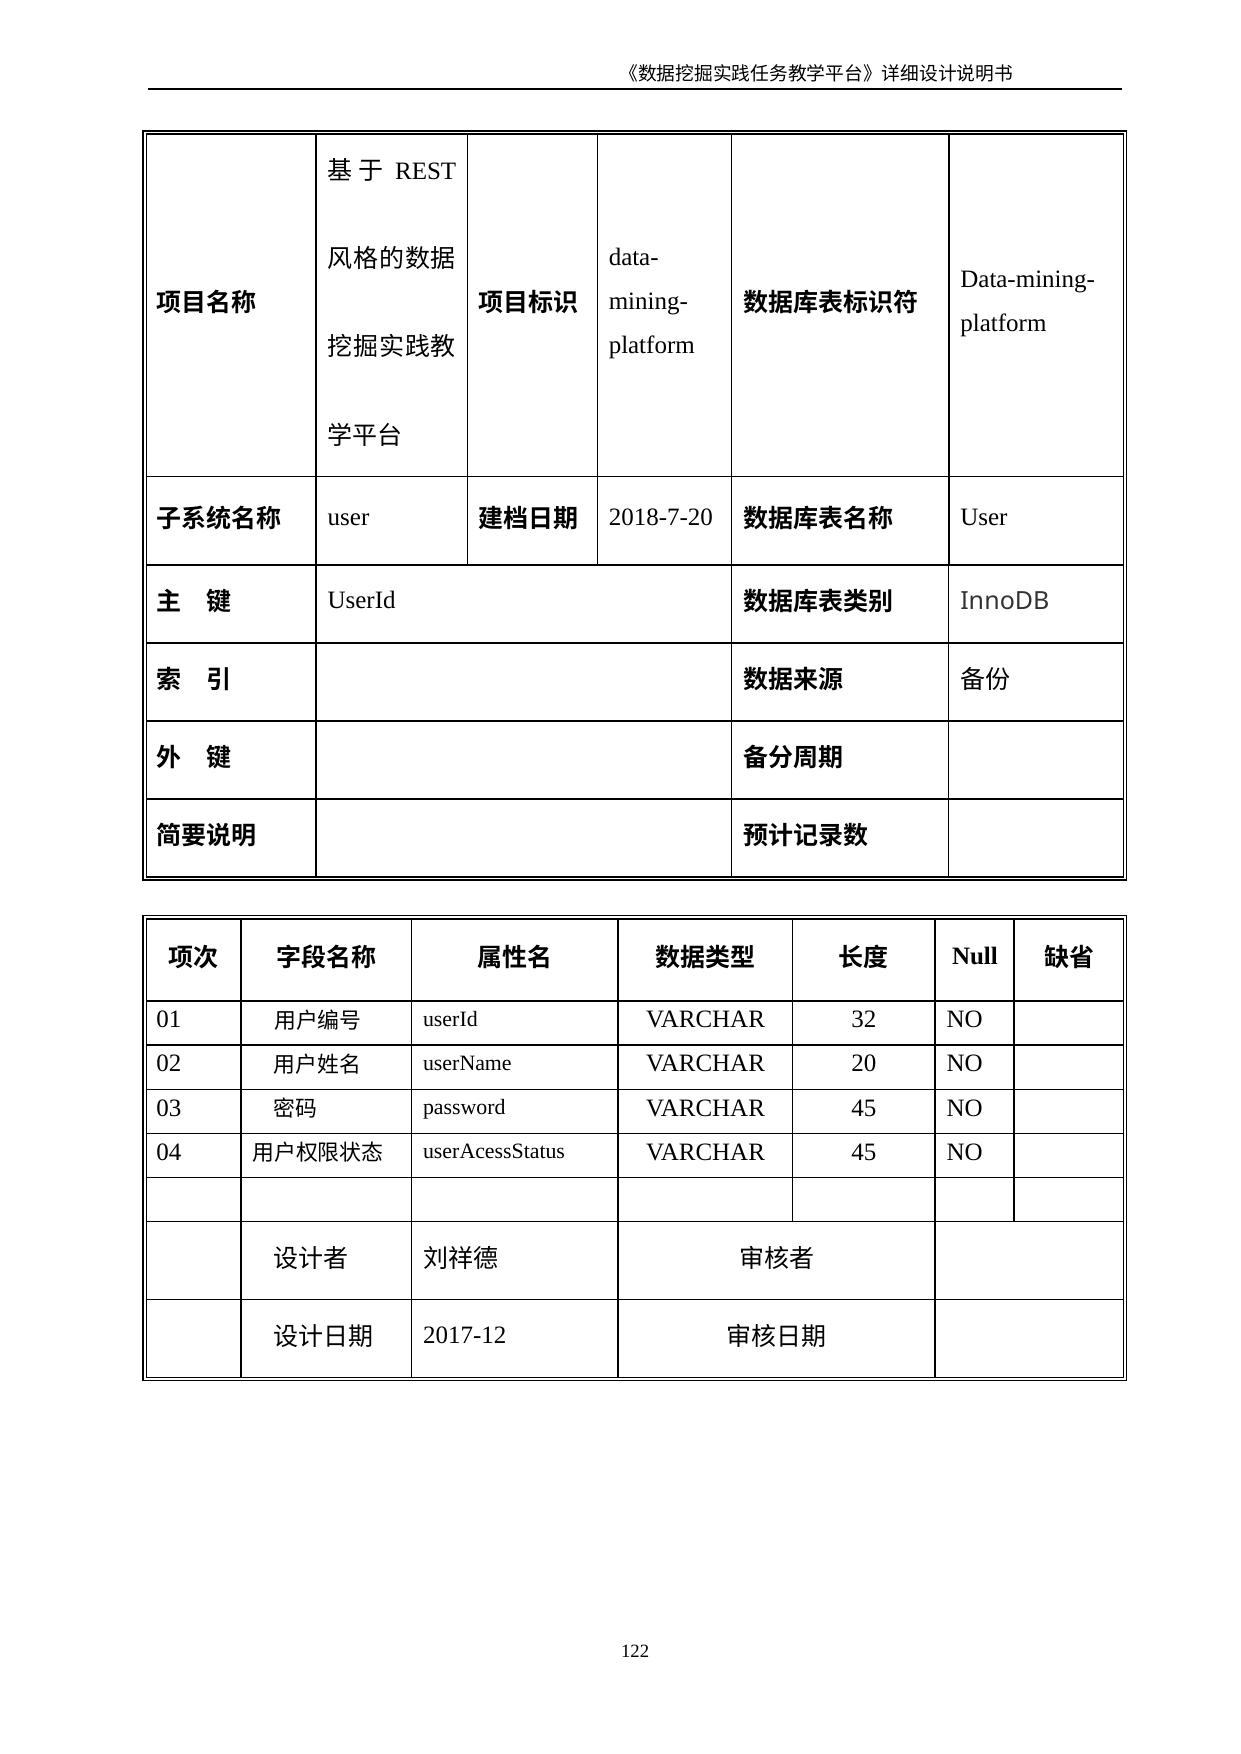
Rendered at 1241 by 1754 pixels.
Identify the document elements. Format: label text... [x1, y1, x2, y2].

table_cell 32 [793, 1002, 934, 1044]
table_cell NO [936, 1090, 1013, 1132]
table_header 项目标识 [468, 135, 597, 476]
table_cell 数据库表类别 [732, 566, 948, 642]
table_cell userName [412, 1046, 617, 1088]
table_cell 03 [147, 1090, 240, 1132]
table_cell [147, 1300, 240, 1377]
table_cell 设计者 [242, 1222, 411, 1299]
table_cell 45 [793, 1134, 934, 1177]
table_header 数据库表标识符 [732, 135, 948, 476]
table_cell [412, 1178, 617, 1221]
table_cell 04 [147, 1134, 240, 1177]
table_cell NO [936, 1134, 1013, 1177]
table_cell 刘祥德 [412, 1222, 617, 1299]
table_header 项目名称 [147, 135, 315, 476]
table_cell 备分周期 [732, 722, 948, 798]
table_cell VARCHAR [619, 1090, 792, 1132]
table_cell password [412, 1090, 617, 1132]
table_cell 用户权限状态 [242, 1134, 411, 1177]
table_cell [1015, 1178, 1123, 1221]
table_cell VARCHAR [619, 1134, 792, 1177]
table_header 长度 [793, 920, 934, 1000]
table_cell [619, 1178, 792, 1221]
table_header data-mining-platform [598, 135, 731, 476]
table_cell 审核日期 [619, 1300, 934, 1377]
table_cell [936, 1300, 1123, 1377]
table_cell [936, 1222, 1123, 1299]
table_cell [1015, 1046, 1123, 1088]
table_cell NO [936, 1046, 1013, 1088]
table_cell [317, 800, 731, 876]
table_cell 主 键 [147, 566, 315, 642]
table_cell 01 [147, 1002, 240, 1044]
table_cell 20 [793, 1046, 934, 1088]
table_cell 2018-7-20 [598, 477, 731, 564]
table_cell 建档日期 [468, 477, 597, 564]
table_cell [793, 1178, 934, 1221]
table_cell [1015, 1134, 1123, 1177]
table_header 属性名 [412, 920, 617, 1000]
table_header 基于REST风格的数据挖掘实践教学平台 [317, 135, 467, 476]
table_cell [1015, 1002, 1123, 1044]
table_header Data-mining-platform [950, 135, 1123, 476]
table_cell 密码 [242, 1090, 411, 1132]
table_cell [949, 800, 1123, 876]
table_header 缺省 [1015, 920, 1123, 1000]
table_cell User [950, 477, 1123, 564]
table_cell [147, 1222, 240, 1299]
table_cell [949, 722, 1123, 798]
table_cell VARCHAR [619, 1046, 792, 1088]
table_cell 2017-12 [412, 1300, 617, 1377]
table_cell 备份 [949, 644, 1123, 720]
table_cell 数据库表名称 [732, 477, 948, 564]
table_cell 02 [147, 1046, 240, 1088]
table_cell [1015, 1090, 1123, 1132]
table_cell NO [936, 1002, 1013, 1044]
table_cell userAcessStatus [412, 1134, 617, 1177]
table_header Null [936, 920, 1013, 1000]
table_cell 设计日期 [242, 1300, 411, 1377]
table_cell UserId [317, 566, 731, 642]
table_cell user [317, 477, 467, 564]
table_cell VARCHAR [619, 1002, 792, 1044]
table_cell 预计记录数 [732, 800, 948, 876]
table_cell [242, 1178, 411, 1221]
table_cell 用户编号 [242, 1002, 411, 1044]
table_header 项次 [147, 920, 240, 1000]
table_cell [147, 1178, 240, 1221]
table_header 字段名称 [242, 920, 411, 1000]
table_cell [317, 722, 731, 798]
table_cell InnoDB [949, 566, 1123, 642]
table_cell 子系统名称 [147, 477, 315, 564]
table_cell [317, 644, 731, 720]
table_cell [936, 1178, 1013, 1221]
table_cell 外 键 [147, 722, 315, 798]
table_cell 用户姓名 [242, 1046, 411, 1088]
table_cell 简要说明 [147, 800, 315, 876]
table_cell 索 引 [147, 644, 315, 720]
table_cell 45 [793, 1090, 934, 1132]
table_header 数据类型 [619, 920, 792, 1000]
table_cell 数据来源 [732, 644, 948, 720]
table_cell 审核者 [619, 1222, 934, 1299]
table_cell userId [412, 1002, 617, 1044]
